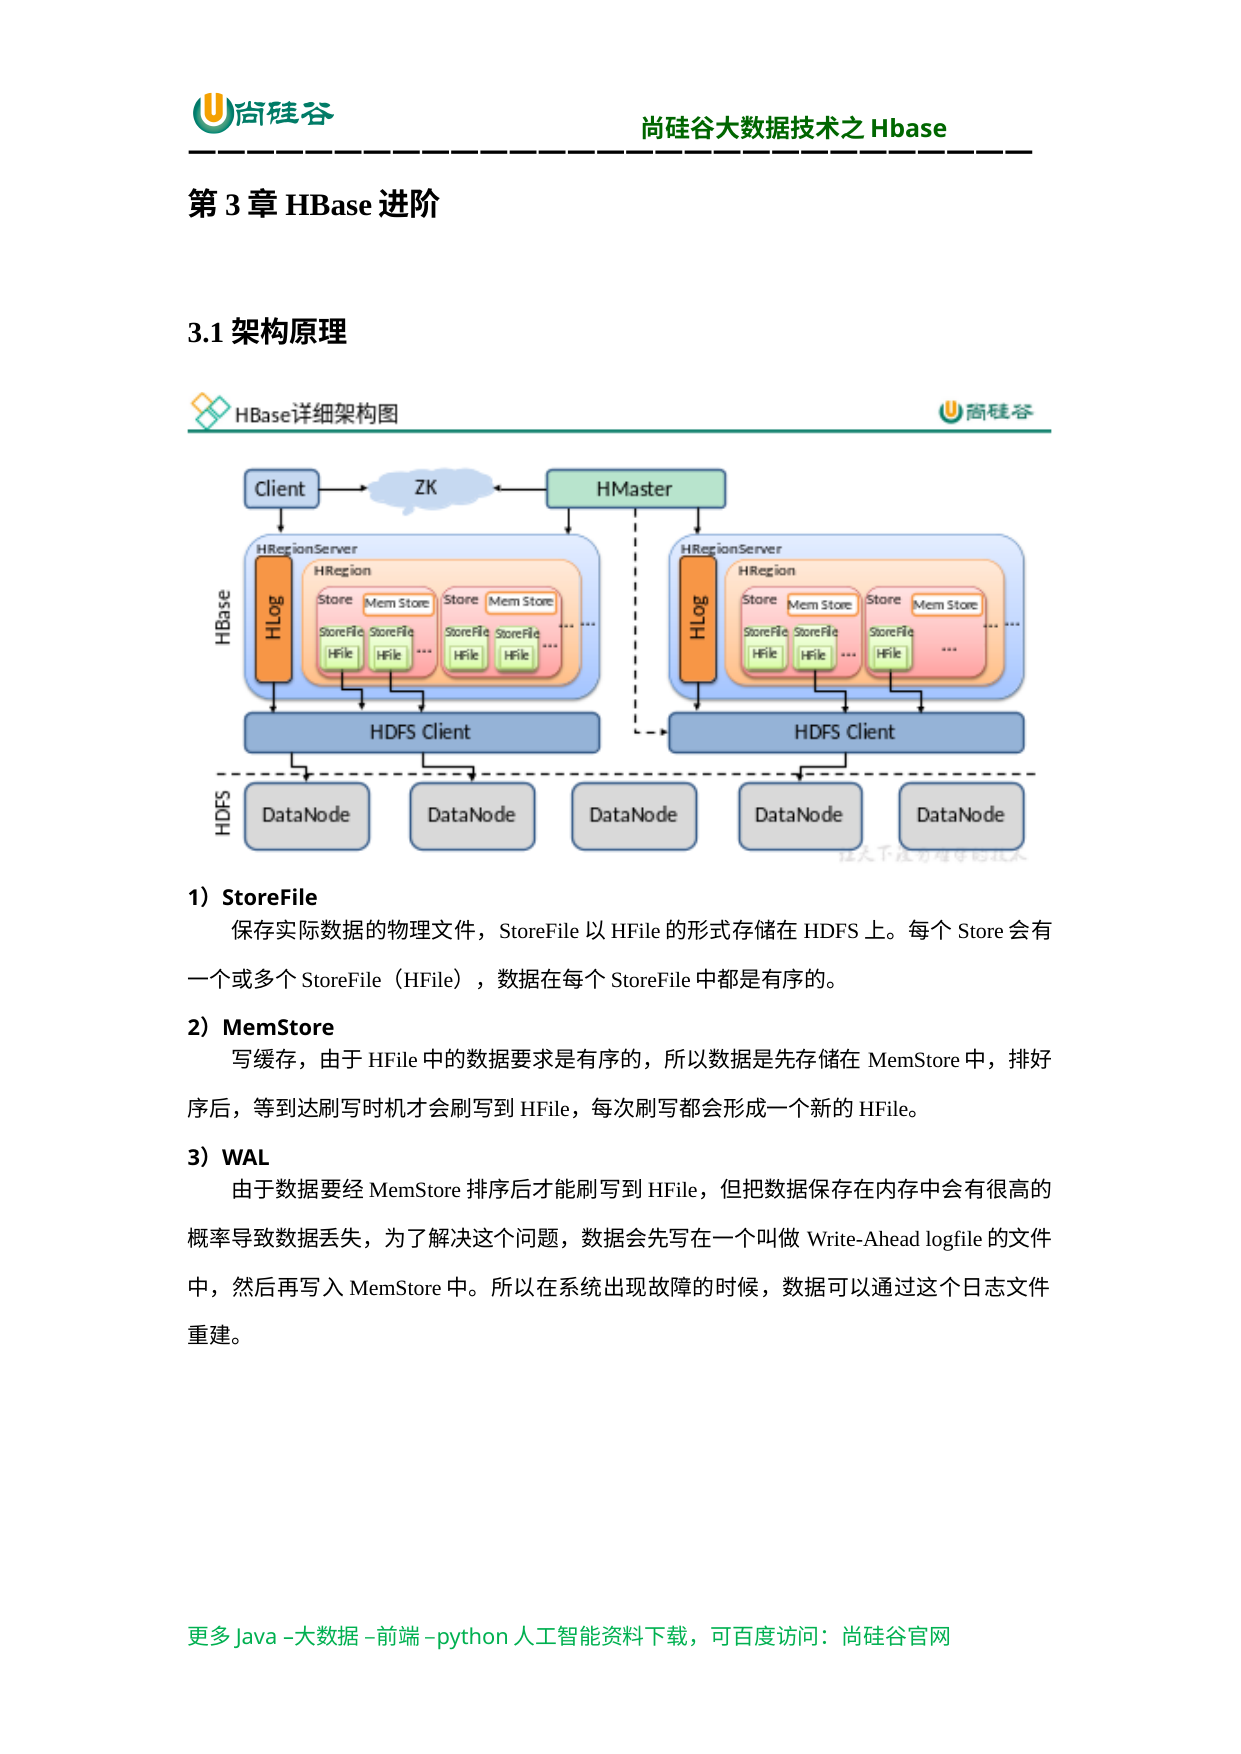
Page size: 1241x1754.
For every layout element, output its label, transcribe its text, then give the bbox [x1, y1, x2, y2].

text 由于数据要经MemStore排序后才能刷写到HFile，但把数据保存在内存中会有很高的概率导致数据丢失，为了解决这个问题，数据会先写在一个叫做Write-Ahead logfile的文件中，然后再写入MemStore中。所以在系统出现故障的时候，数据可以通过这个日志文件重建。 [187, 1172, 1053, 1350]
text 写缓存，由于HFile中的数据要求是有序的，所以数据是先存储在MemStore中，排好序后，等到达刷写时机才会刷写到HFile，每次刷写都会形成一个新的HFile。 [187, 1042, 1053, 1123]
text 3）WAL [187, 1139, 1053, 1172]
text 1）StoreFile [187, 880, 1053, 912]
text 2）MemStore [187, 1009, 1053, 1042]
subtitle 3.1 架构原理 [187, 297, 1053, 362]
text 保存实际数据的物理文件，StoreFile以HFile的形式存储在HDFS上。每个Store会有一个或多个StoreFile（HFile），数据在每个StoreFile中都是有序的。 [187, 912, 1053, 994]
picture [187, 88, 338, 138]
subtitle 第3章 HBase进阶 [187, 169, 1053, 234]
